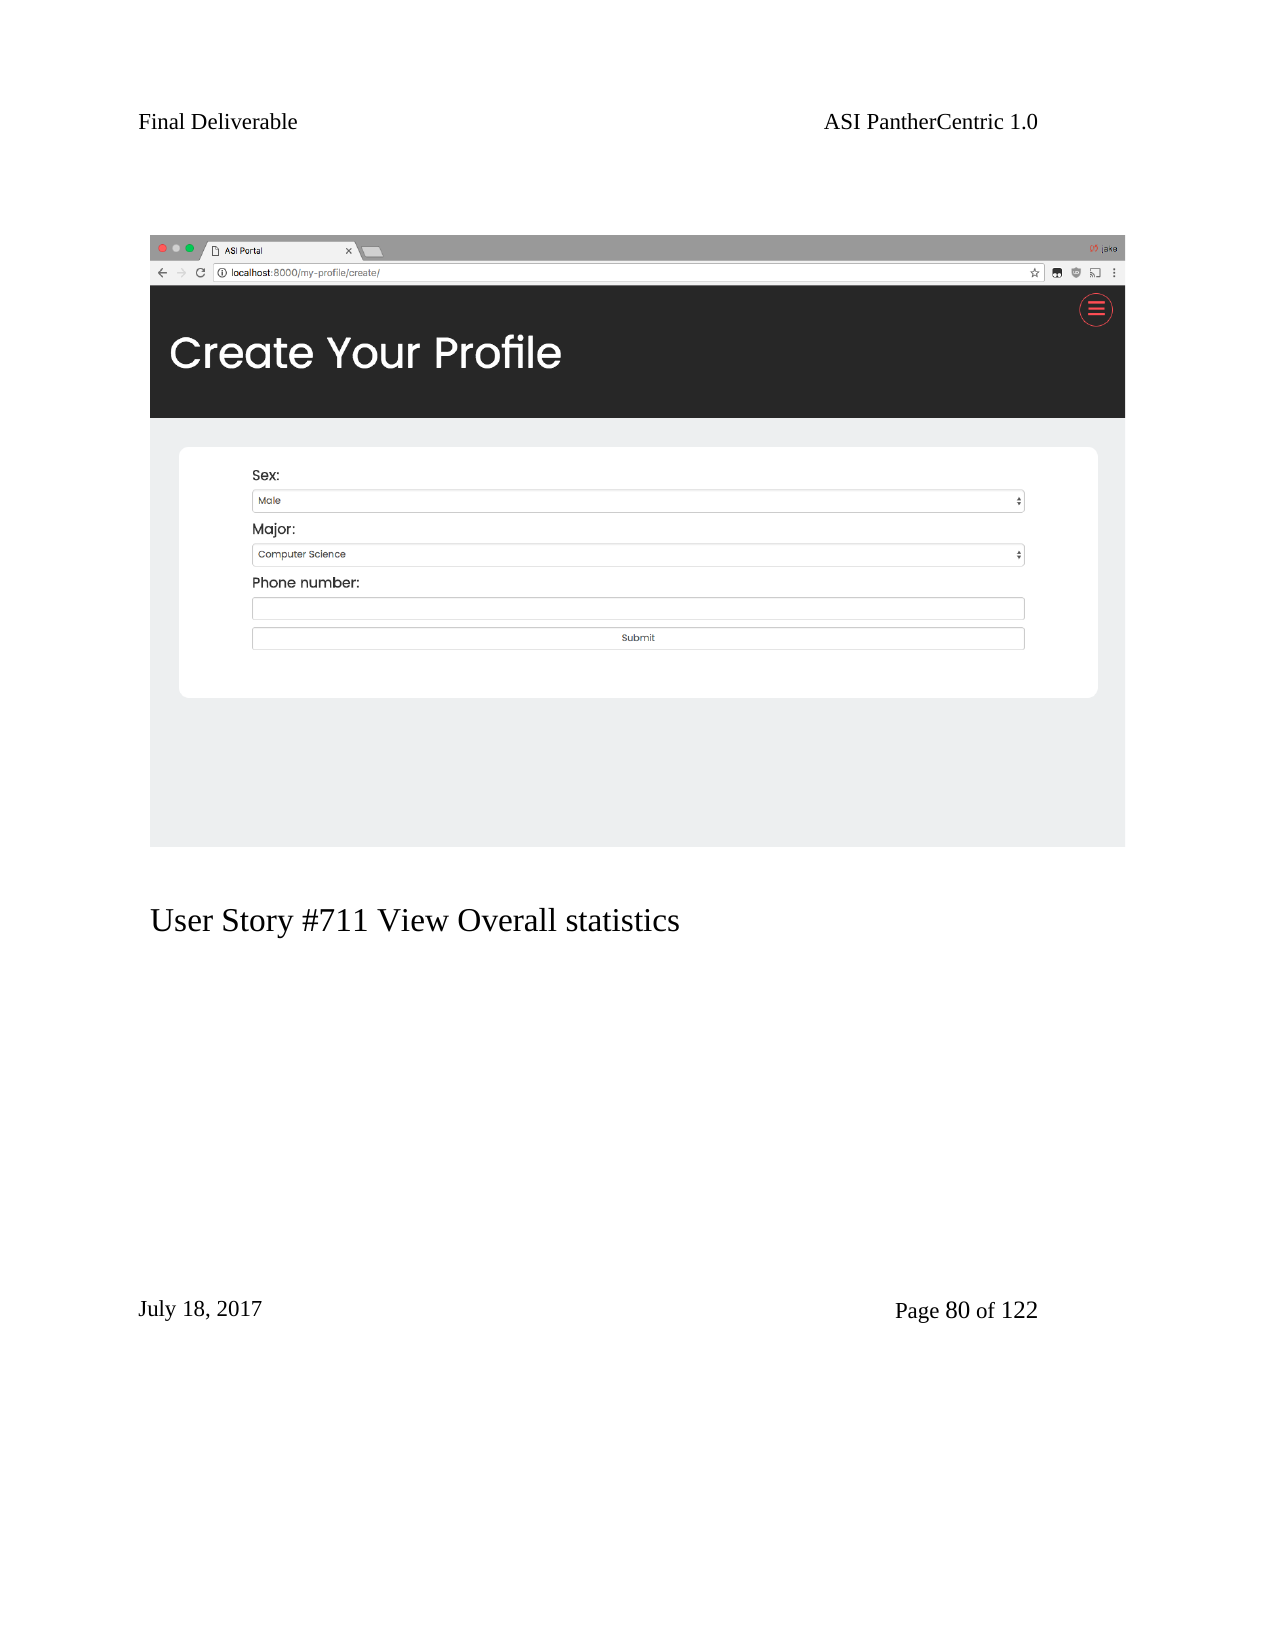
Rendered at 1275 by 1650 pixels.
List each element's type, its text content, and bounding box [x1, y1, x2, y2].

picture [150, 235, 1125, 847]
text User Story #711 View Overall statistics [150, 901, 1125, 939]
